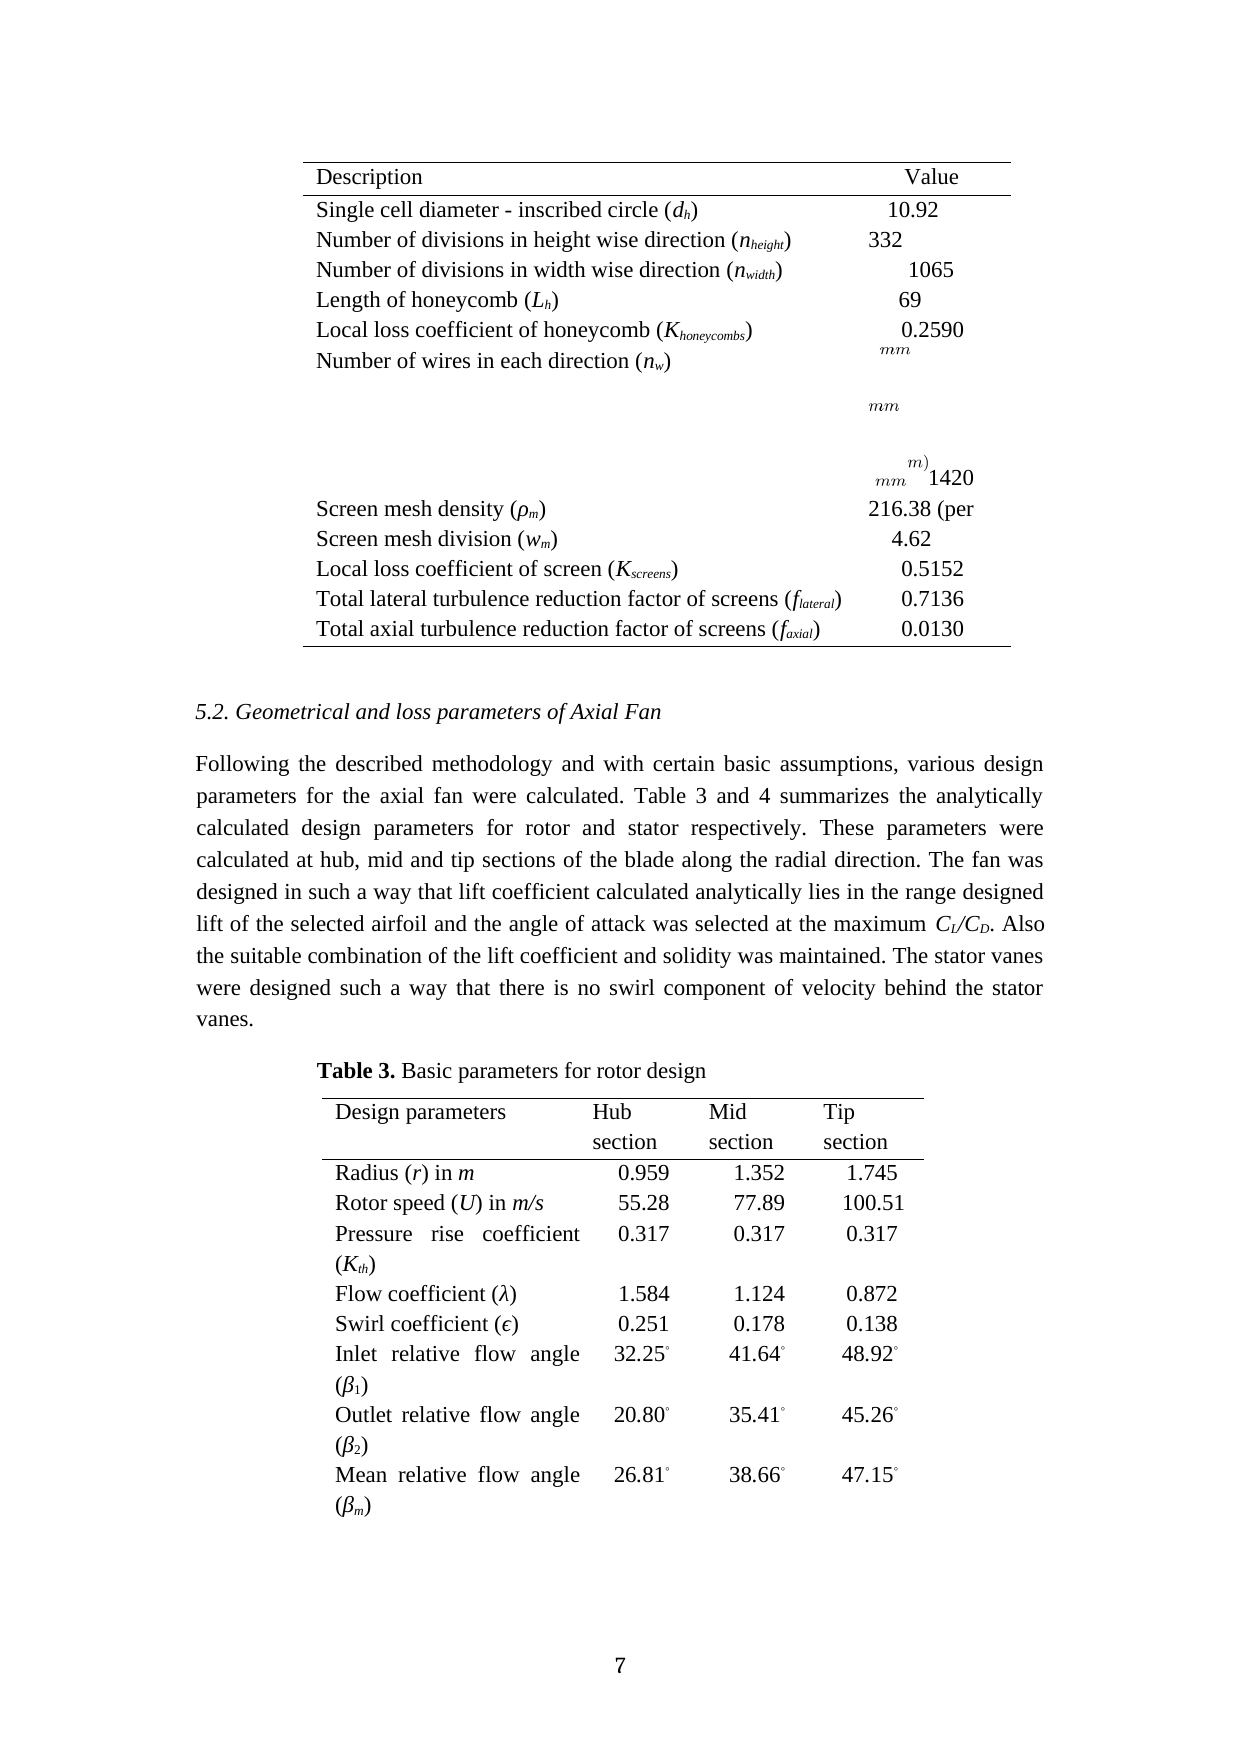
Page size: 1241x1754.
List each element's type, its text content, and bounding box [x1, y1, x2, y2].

table_cell Flow coefficient (λ) [322, 1280, 592, 1310]
table_cell 0.2590 [868, 317, 1011, 347]
table_cell Outlet relative flow angle (β2) [322, 1401, 592, 1461]
text Table 3. Basic parameters for rotor design [317, 1057, 1045, 1084]
table_cell 0.317 [709, 1220, 823, 1280]
table_cell Radius (r) in m [322, 1160, 592, 1189]
table_cell 0.959 [592, 1160, 708, 1189]
table_cell 1.352 [709, 1160, 823, 1189]
table_cell Length of honeycomb (Lh) [303, 286, 868, 317]
table_cell 38.66◦ [709, 1461, 823, 1522]
table_cell 32.25◦ [592, 1341, 708, 1401]
table_cell 4.62 [868, 525, 1011, 555]
table_cell 100.51 [823, 1190, 924, 1220]
table_cell 10.92 [868, 196, 1011, 226]
table_cell Swirl coefficient (ϵ) [322, 1310, 592, 1341]
table_cell 1.124 [709, 1280, 823, 1310]
table_cell 1065 [868, 256, 1011, 286]
table_cell 0.872 [823, 1280, 924, 1310]
table_cell 69 [868, 286, 1011, 317]
table_cell Number of wires in each direction (nw) [303, 347, 868, 495]
table_cell Number of divisions in width wise direction (nwidth) [303, 256, 868, 286]
table_cell Local loss coefficient of honeycomb (Khoneycombs) [303, 317, 868, 347]
table_cell Single cell diameter - inscribed circle (dh) [303, 196, 868, 226]
table_cell 0.178 [709, 1310, 823, 1341]
table_header Design parameters [322, 1099, 592, 1158]
table_cell Screen mesh division (wm) [303, 525, 868, 555]
table_cell 0.317 [592, 1220, 708, 1280]
table_cell Pressure rise coefficient (Kth) [322, 1220, 592, 1280]
table_cell 20.80◦ [592, 1401, 708, 1461]
table_cell 0.251 [592, 1310, 708, 1341]
table_cell 1.745 [823, 1160, 924, 1189]
table_cell Rotor speed (U) in m/s [322, 1190, 592, 1220]
table_cell 35.41◦ [709, 1401, 823, 1461]
table_header Hub section [592, 1099, 708, 1158]
table_cell 45.26◦ [823, 1401, 924, 1461]
table_cell Local loss coefficient of screen (Kscreens) [303, 555, 868, 585]
table_cell 48.92◦ [823, 1341, 924, 1401]
table_cell 77.89 [709, 1190, 823, 1220]
table_cell Mean relative flow angle (βm) [322, 1461, 592, 1522]
table_cell Number of divisions in height wise direction (nheight) [303, 226, 868, 256]
table_cell 1420 [868, 347, 1011, 495]
table_cell 47.15◦ [823, 1461, 924, 1522]
table_cell 0.5152 [868, 555, 1011, 585]
table_cell Screen mesh density (ρm) [303, 495, 868, 525]
table_cell 55.28 [592, 1190, 708, 1220]
table_cell 0.138 [823, 1310, 924, 1341]
table_header Tip section [823, 1099, 924, 1158]
table_cell 0.317 [823, 1220, 924, 1280]
table_header Value [868, 163, 1011, 195]
table_cell 41.64◦ [709, 1341, 823, 1401]
picture [868, 346, 928, 486]
text Following the described methodology and with certain basic assumptions, various design parameters for the axial fan were calculated. Table 3 and 4 summarizes the analytically calculated design parameters for rotor and stator respectively. These parameters were calculated at hub, mid and tip sections of the blade along the radial direction. The fan was designed in such a way that lift coefficient calculated analytically lies in the range designed lift of the selected airfoil and the angle of attack was selected at the maximum CL/CD. Also the suitable combination of the lift coefficient and solidity was maintained. The stator vanes were designed such a way that there is no swirl component of velocity behind the stator vanes. [195, 750, 1045, 1032]
table_cell 1.584 [592, 1280, 708, 1310]
table_cell Total lateral turbulence reduction factor of screens (flateral) [303, 585, 868, 616]
table_cell Inlet relative flow angle (β1) [322, 1341, 592, 1401]
text 5.2. Geometrical and loss parameters of Axial Fan [195, 698, 1045, 725]
table_header Description [303, 163, 868, 195]
table_cell 26.81◦ [592, 1461, 708, 1522]
table_cell 0.0130 [868, 616, 1011, 646]
table_cell 216.38 (per [868, 495, 1011, 525]
table_header Mid section [709, 1099, 823, 1158]
table_cell 332 [868, 226, 1011, 256]
table_cell Total axial turbulence reduction factor of screens (faxial) [303, 616, 868, 646]
table_cell 0.7136 [868, 585, 1011, 616]
